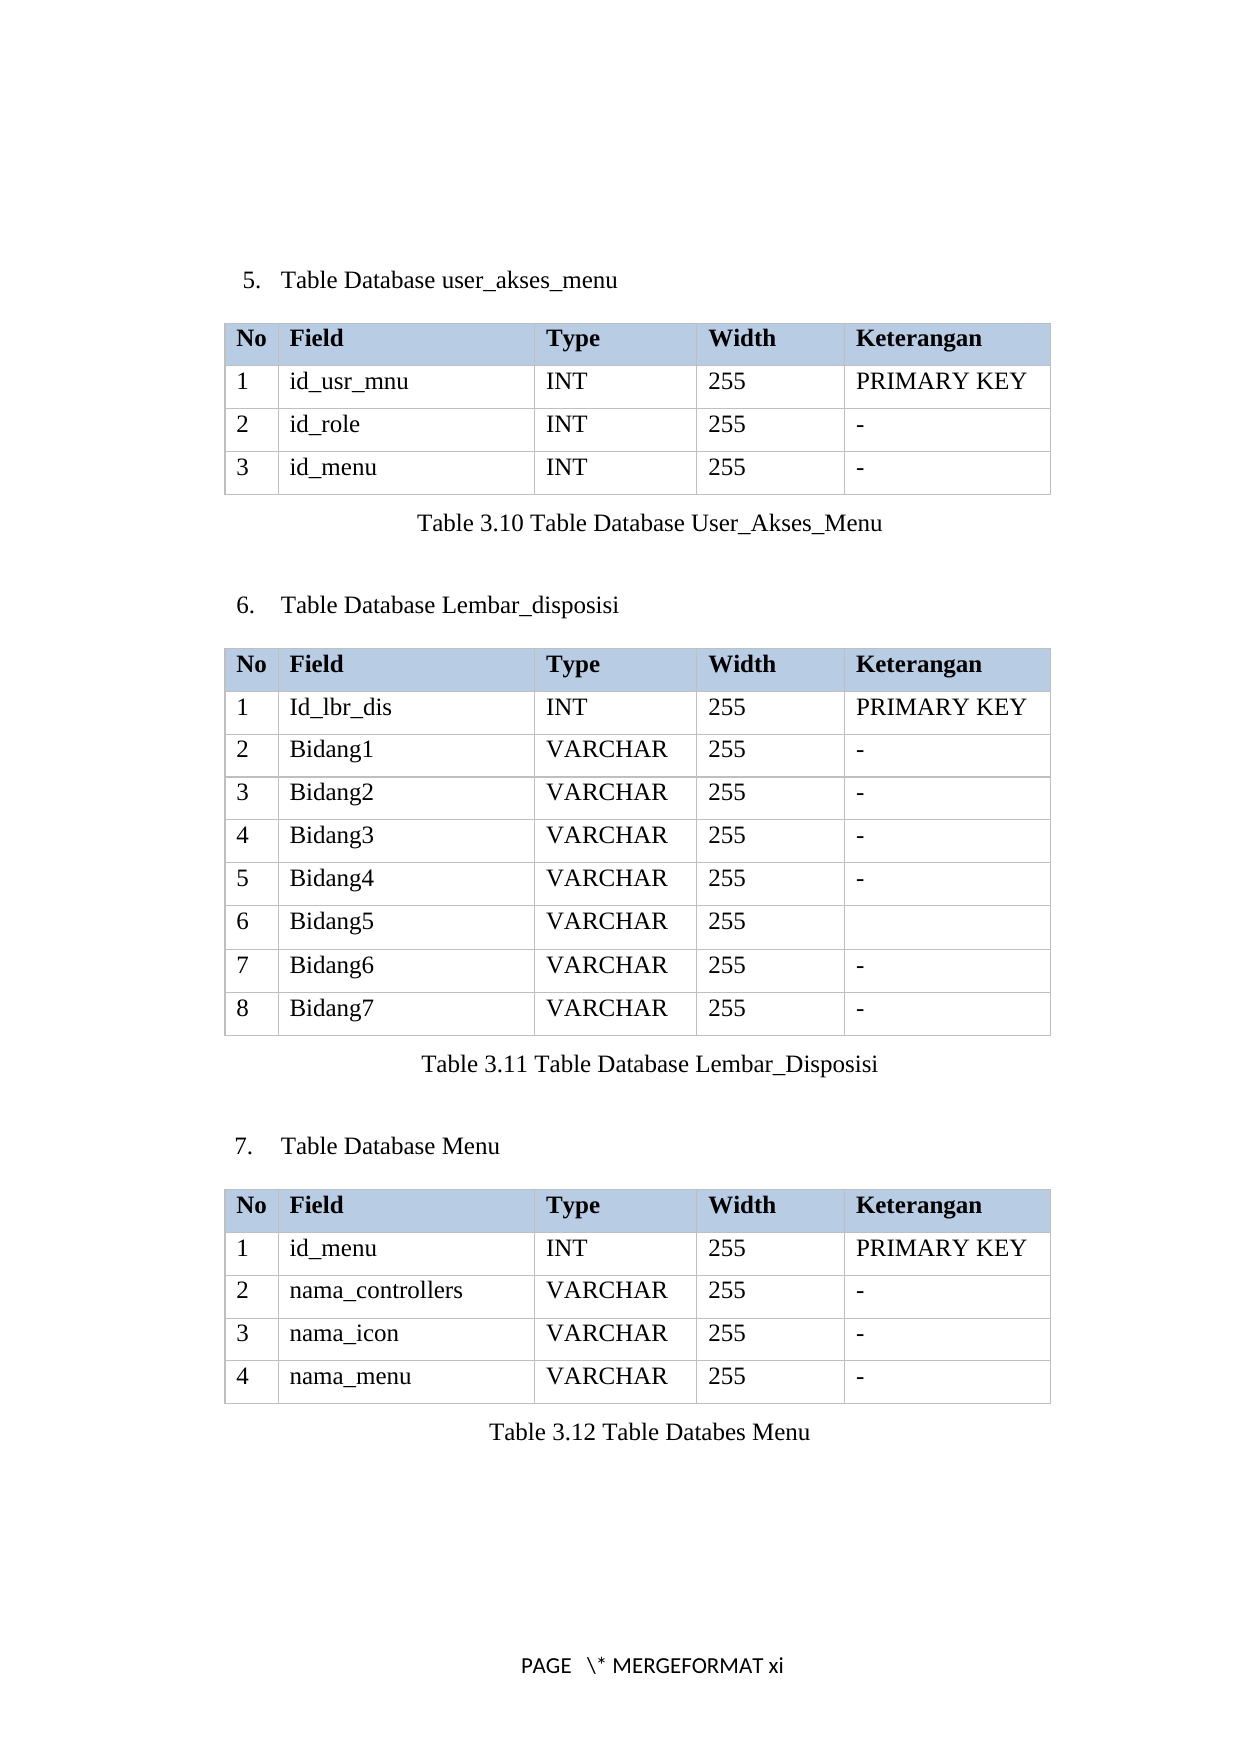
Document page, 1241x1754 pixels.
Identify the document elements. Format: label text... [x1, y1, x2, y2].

table_cell INT [535, 1233, 696, 1274]
table_cell 255 [697, 1233, 844, 1274]
table_cell 6 [226, 906, 278, 949]
table_cell 255 [697, 1361, 844, 1403]
table_header Keterangan [845, 1190, 1050, 1232]
table_header Field [279, 324, 534, 365]
table_cell PRIMARY KEY [845, 366, 1050, 408]
table_header Width [697, 649, 844, 691]
table_cell 7 [226, 950, 278, 992]
table_cell id_usr_mnu [279, 366, 534, 408]
table_cell 255 [697, 906, 844, 949]
list Table Database Lembar_disposisi [236, 590, 1063, 619]
text Table 3.12 Table Databes Menu [236, 1417, 1063, 1446]
table_cell Bidang1 [279, 735, 534, 776]
table_cell nama_controllers [279, 1276, 534, 1317]
table_cell id_role [279, 409, 534, 451]
table_cell 2 [226, 1276, 278, 1317]
table_cell Bidang2 [279, 778, 534, 819]
table_header No [226, 324, 278, 365]
table_cell 8 [226, 993, 278, 1035]
table_cell VARCHAR [535, 863, 696, 905]
table_cell Bidang5 [279, 906, 534, 949]
table_header Width [697, 324, 844, 365]
table_cell - [845, 863, 1050, 905]
table_cell [845, 906, 1050, 949]
table_header Field [279, 649, 534, 691]
table_cell PRIMARY KEY [845, 692, 1050, 733]
table_cell VARCHAR [535, 735, 696, 776]
table_cell 3 [226, 1319, 278, 1360]
table_header No [226, 1190, 278, 1232]
table_cell 1 [226, 692, 278, 733]
table_cell INT [535, 452, 696, 494]
table_header Width [697, 1190, 844, 1232]
table_cell Bidang3 [279, 820, 534, 862]
table_cell - [845, 950, 1050, 992]
text Table 3.11 Table Database Lembar_Disposisi [236, 1049, 1063, 1077]
table_cell INT [535, 692, 696, 733]
table_cell 5 [226, 863, 278, 905]
table_cell - [845, 735, 1050, 776]
table_cell 255 [697, 409, 844, 451]
table_cell Bidang4 [279, 863, 534, 905]
table_cell VARCHAR [535, 820, 696, 862]
table_cell - [845, 452, 1050, 494]
table_cell 255 [697, 366, 844, 408]
table_cell id_menu [279, 452, 534, 494]
table_header Field [279, 1190, 534, 1232]
table_header Keterangan [845, 324, 1050, 365]
table_cell 255 [697, 735, 844, 776]
table_cell id_menu [279, 1233, 534, 1274]
table_cell VARCHAR [535, 1319, 696, 1360]
table_cell nama_icon [279, 1319, 534, 1360]
list Table Database Menu [234, 1131, 1063, 1160]
table_cell VARCHAR [535, 1276, 696, 1317]
table_cell Bidang6 [279, 950, 534, 992]
table_cell 2 [226, 735, 278, 776]
table_cell Id_lbr_dis [279, 692, 534, 733]
list Table Database user_akses_menu [242, 265, 1063, 294]
table_cell 255 [697, 1319, 844, 1360]
table_cell nama_menu [279, 1361, 534, 1403]
table_cell 3 [226, 778, 278, 819]
table_cell PRIMARY KEY [845, 1233, 1050, 1274]
table_cell 1 [226, 366, 278, 408]
table_header No [226, 649, 278, 691]
table_cell 4 [226, 1361, 278, 1403]
table_header Type [535, 649, 696, 691]
table_cell - [845, 409, 1050, 451]
table_cell - [845, 820, 1050, 862]
table_cell - [845, 778, 1050, 819]
table_header Type [535, 324, 696, 365]
table_cell 255 [697, 692, 844, 733]
table_cell 255 [697, 950, 844, 992]
table_cell VARCHAR [535, 906, 696, 949]
table_cell VARCHAR [535, 993, 696, 1035]
table_cell 255 [697, 452, 844, 494]
table_cell 4 [226, 820, 278, 862]
text Table 3.10 Table Database User_Akses_Menu [236, 508, 1063, 536]
table_cell - [845, 1319, 1050, 1360]
table_cell INT [535, 409, 696, 451]
table_cell VARCHAR [535, 778, 696, 819]
table_cell - [845, 993, 1050, 1035]
table_cell - [845, 1276, 1050, 1317]
table_cell 255 [697, 820, 844, 862]
table_header Type [535, 1190, 696, 1232]
table_cell - [845, 1361, 1050, 1403]
table_cell 3 [226, 452, 278, 494]
table_cell 255 [697, 863, 844, 905]
table_cell 255 [697, 1276, 844, 1317]
table_cell 255 [697, 778, 844, 819]
table_cell Bidang7 [279, 993, 534, 1035]
table_cell INT [535, 366, 696, 408]
table_cell 1 [226, 1233, 278, 1274]
table_cell 255 [697, 993, 844, 1035]
table_header Keterangan [845, 649, 1050, 691]
table_cell VARCHAR [535, 950, 696, 992]
table_cell VARCHAR [535, 1361, 696, 1403]
table_cell 2 [226, 409, 278, 451]
